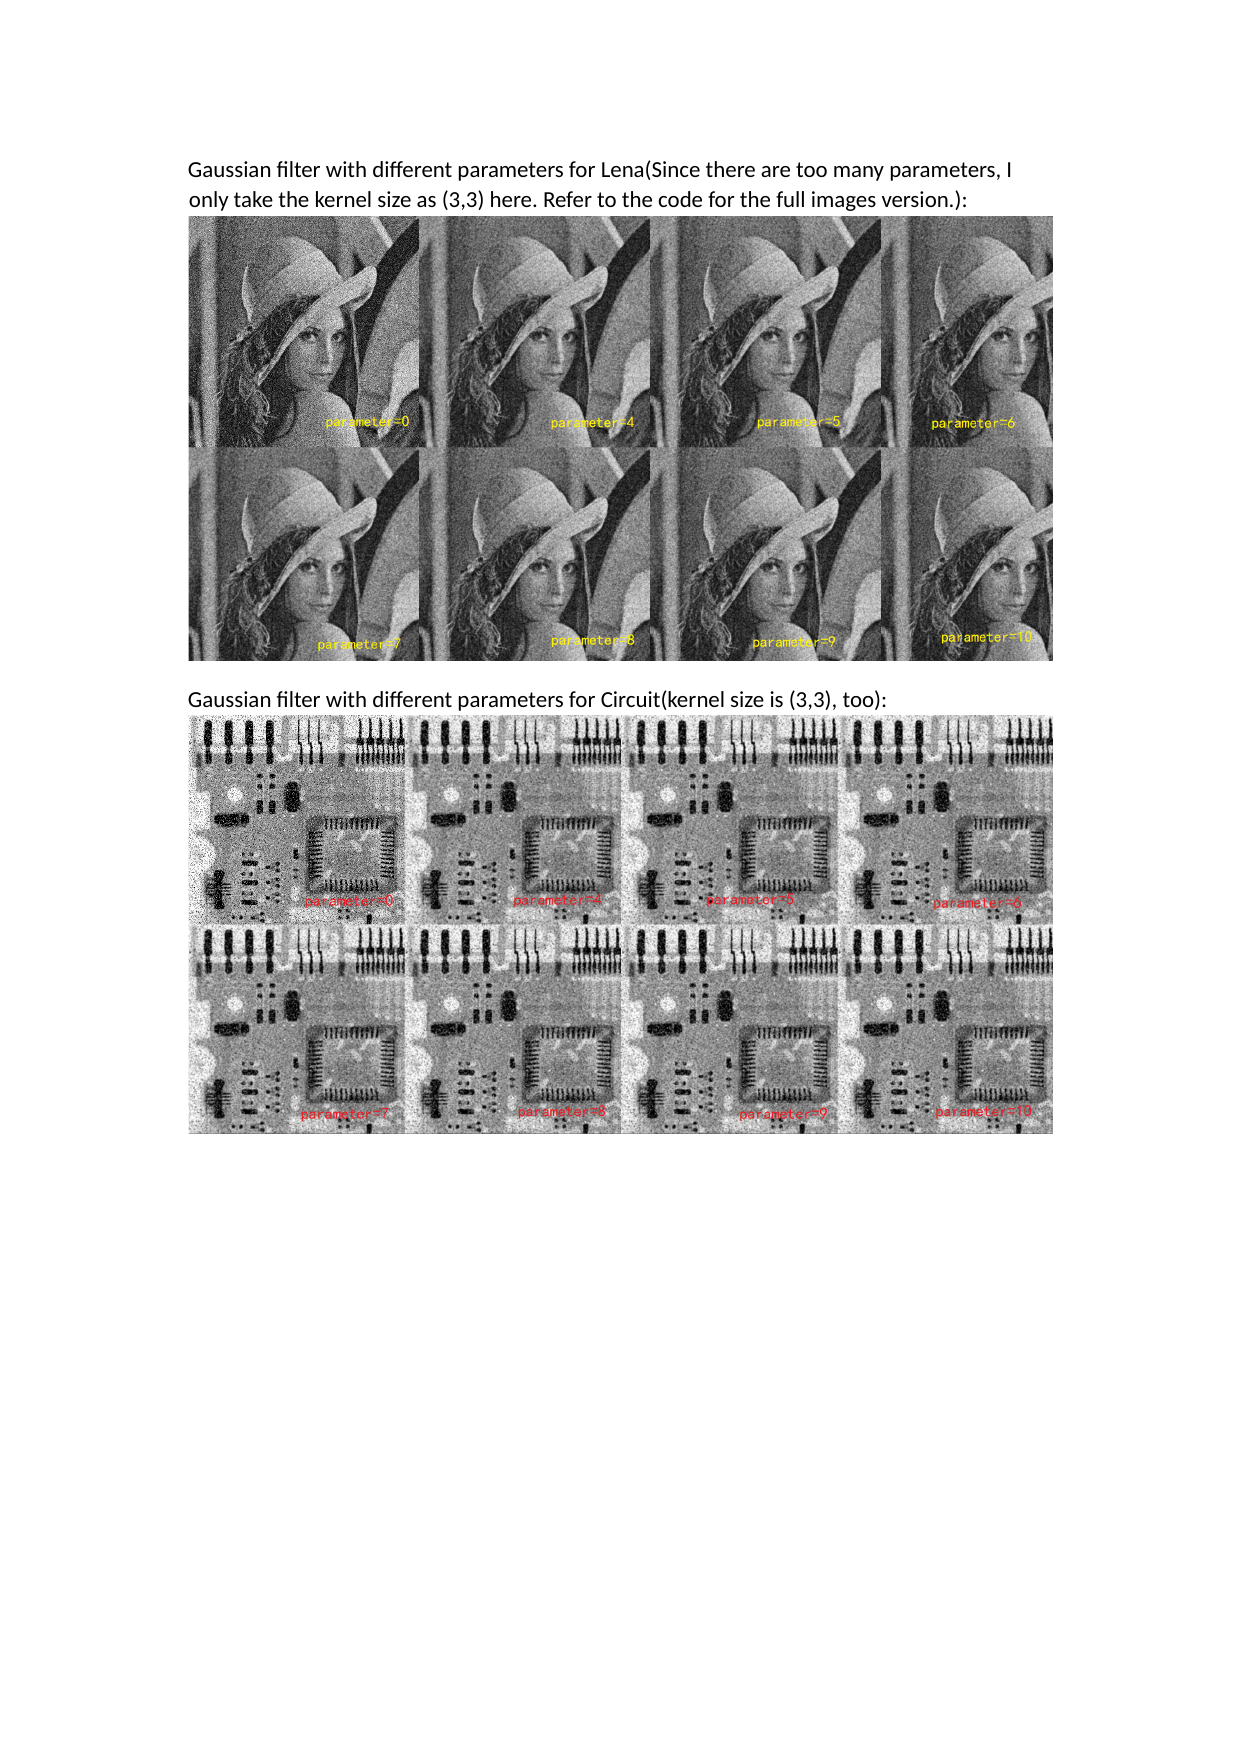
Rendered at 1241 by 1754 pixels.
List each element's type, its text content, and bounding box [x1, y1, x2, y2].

picture [188, 216, 1053, 661]
picture [188, 715, 1053, 1134]
text Gaussian filter with different parameters for Lena(Since there are too many parameters, I only take the kernel size as (3,3) here. Refer to the code for the full images version.): [188, 155, 1052, 216]
text Gaussian filter with different parameters for Circuit(kernel size is (3,3), too): [188, 685, 1052, 715]
